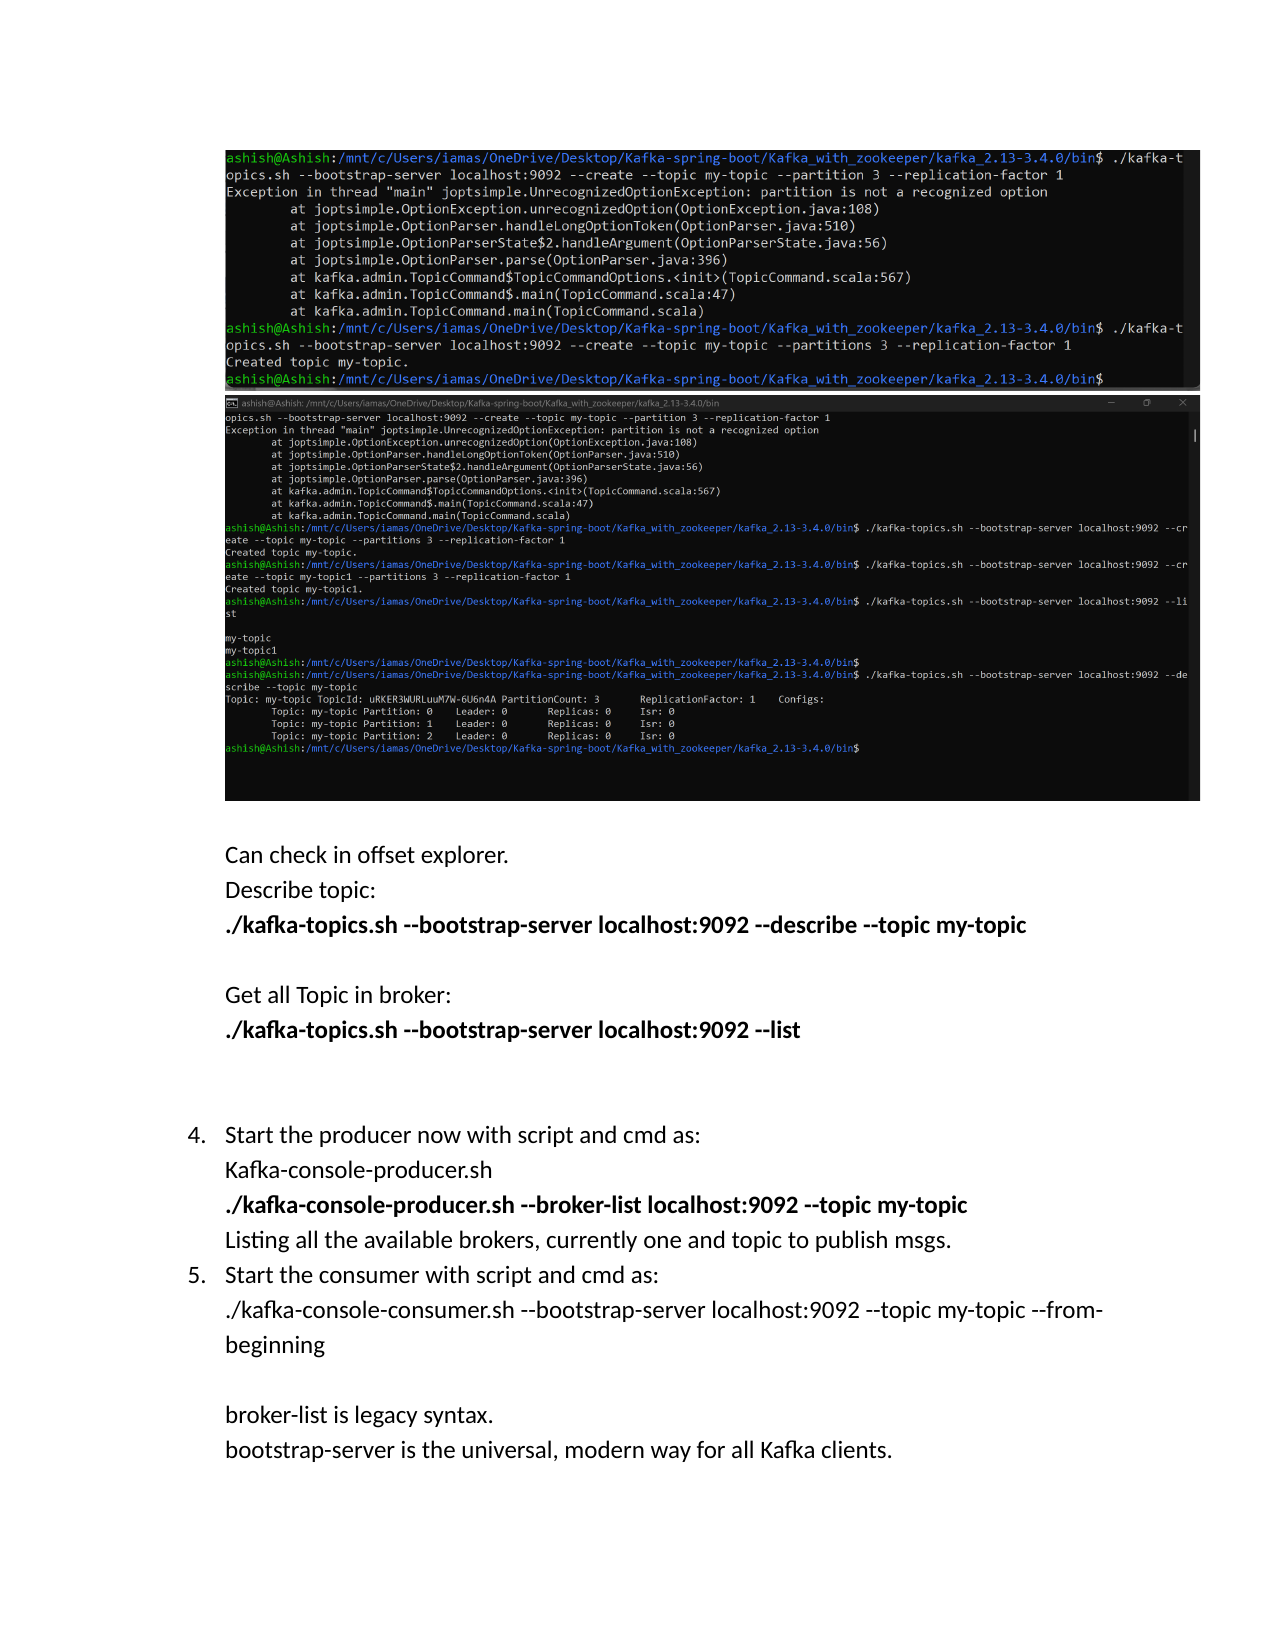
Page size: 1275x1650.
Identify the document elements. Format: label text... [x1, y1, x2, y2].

list Can check in offset explorer. [225, 840, 1125, 870]
list Start the consumer with script and cmd as: [187, 1260, 1125, 1290]
list Describe topic: ./kafka-topics.sh --bootstrap-server localhost:9092 --describe --topic my-topic [225, 875, 1125, 940]
list Start the producer now with script and cmd as: [187, 1120, 1125, 1150]
picture [225, 395, 1200, 801]
list ./kafka-topics.sh --bootstrap-server localhost:9092 --list [225, 1015, 1125, 1045]
list ./kafka-console-consumer.sh --bootstrap-server localhost:9092 --topic my-topic --from-beginning [225, 1295, 1125, 1360]
picture [225, 150, 1200, 391]
list Listing all the available brokers, currently one and topic to publish msgs. [225, 1225, 1125, 1255]
list broker-list is legacy syntax. bootstrap-server is the universal, modern way for all Kafka clients. [225, 1400, 1125, 1465]
list Get all Topic in broker: [225, 980, 1125, 1010]
list Kafka-console-producer.sh [225, 1155, 1125, 1185]
list ./kafka-console-producer.sh --broker-list localhost:9092 --topic my-topic [225, 1190, 1125, 1220]
